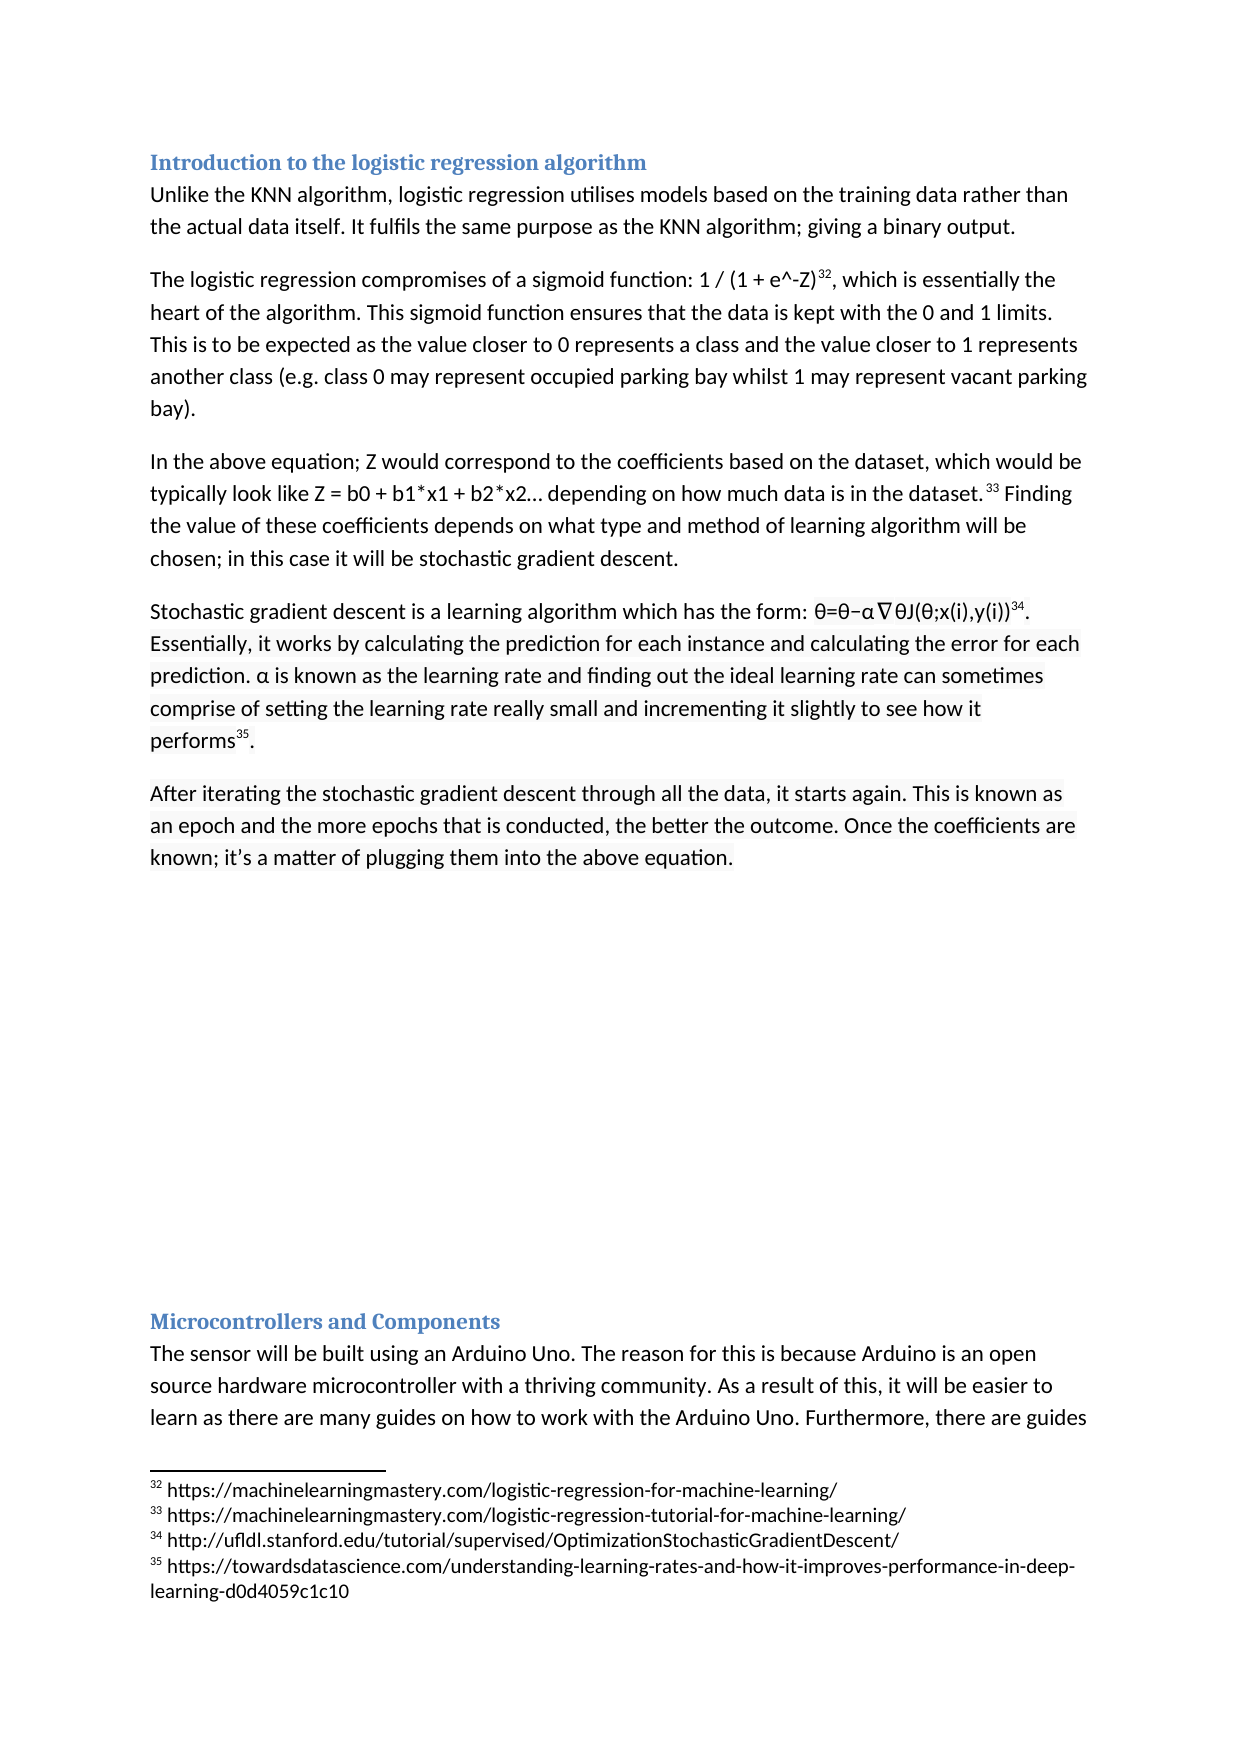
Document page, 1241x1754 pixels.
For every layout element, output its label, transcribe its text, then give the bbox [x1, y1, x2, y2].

text The logistic regression compromises of a sigmoid function: 1 / (1 + e^-Z), which is essentially the heart of the algorithm. This sigmoid function ensures that the data is kept with the 0 and 1 limits. This is to be expected as the value closer to 0 represents a class and the value closer to 1 represents another class (e.g. class 0 may represent occupied parking bay whilst 1 may represent vacant parking bay). [150, 265, 1090, 422]
text In the above equation; Z would correspond to the coefficients based on the dataset, which would be typically look like Z = b0 + b1*x1 + b2*x2… depending on how much data is in the dataset. Finding the value of these coefficients depends on what type and method of learning algorithm will be chosen; in this case it will be stochastic gradient descent. [150, 447, 1090, 572]
text Stochastic gradient descent is a learning algorithm which has the form: θ=θ−α∇θJ(θ;x(i),y(i)). Essentially, it works by calculating the prediction for each instance and calculating the error for each prediction. α is known as the learning rate and finding out the ideal learning rate can sometimes comprise of setting the learning rate really small and incrementing it slightly to see how it performs. [150, 597, 1090, 754]
text Unlike the KNN algorithm, logistic regression utilises models based on the training data rather than the actual data itself. It fulfils the same purpose as the KNN algorithm; giving a binary output. [150, 180, 1090, 240]
text After iterating the stochastic gradient descent through all the data, it starts again. This is known as an epoch and the more epochs that is conducted, the better the outcome. Once the coefficients are known; it’s a matter of plugging them into the above equation. [150, 779, 1090, 871]
subtitle Microcontrollers and Components [150, 1309, 1090, 1335]
subtitle Introduction to the logistic regression algorithm [150, 150, 1090, 176]
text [150, 1339, 1090, 1431]
